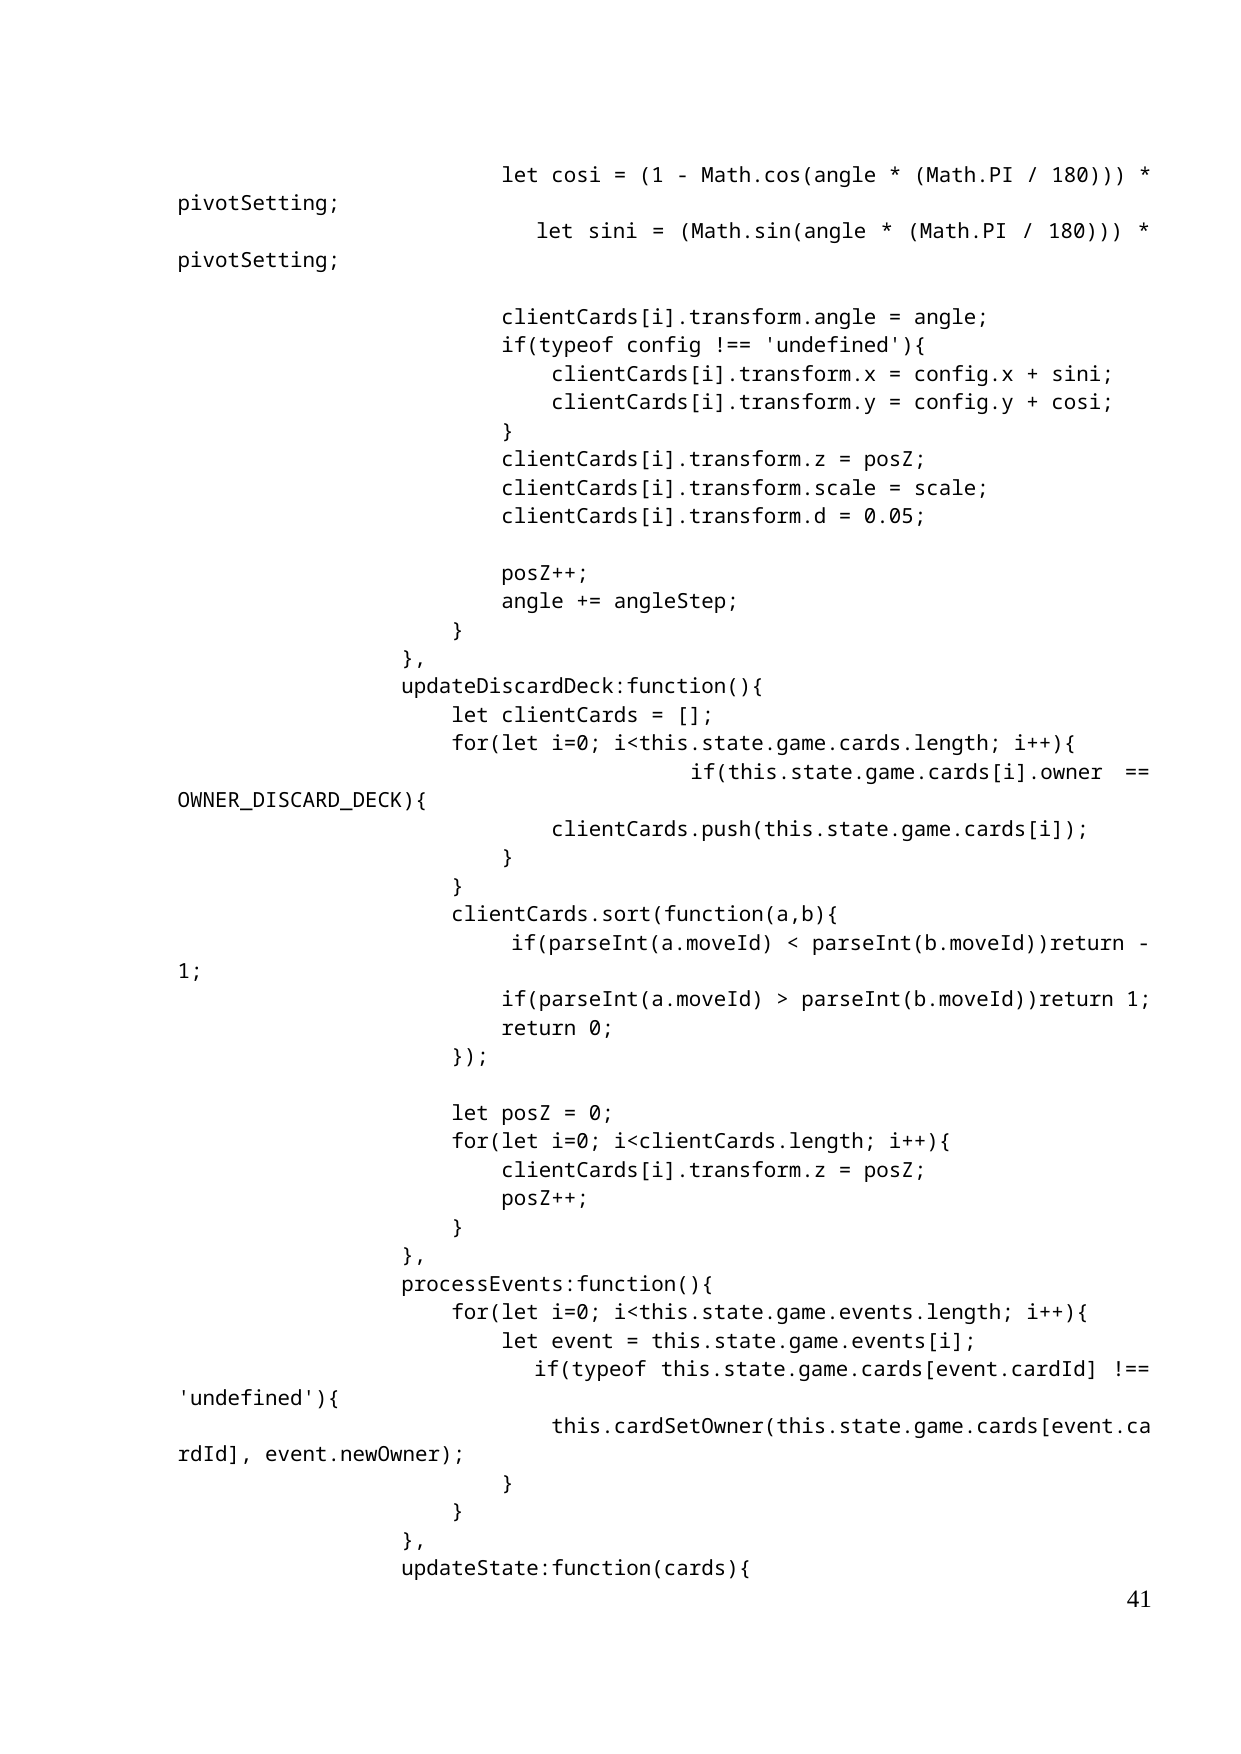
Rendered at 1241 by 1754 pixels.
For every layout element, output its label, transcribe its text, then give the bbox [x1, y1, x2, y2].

text clientCards[i].transform.scale = scale; [177, 473, 1152, 501]
text let posZ = 0; [177, 1098, 1152, 1127]
text if(parseInt(a.moveId) > parseInt(b.moveId))return 1; [177, 984, 1152, 1013]
text } [177, 871, 1152, 899]
text }, [177, 1240, 1152, 1269]
text if(typeof this.state.game.cards[event.cardId] !== 'undefined'){ [177, 1354, 1152, 1411]
text clientCards[i].transform.y = config.y + cosi; [177, 387, 1152, 416]
text } [177, 615, 1152, 643]
text updateState:function(cards){ [177, 1553, 1152, 1582]
text } [177, 1496, 1152, 1525]
text processEvents:function(){ [177, 1269, 1152, 1297]
text clientCards[i].transform.d = 0.05; [177, 501, 1152, 529]
text let clientCards = []; [177, 700, 1152, 728]
text this.cardSetOwner(this.state.game.cards[event.cardId], event.newOwner); [177, 1411, 1152, 1468]
text } [177, 1468, 1152, 1496]
text } [177, 842, 1152, 871]
text }, [177, 643, 1152, 672]
text updateDiscardDeck:function(){ [177, 672, 1152, 700]
text posZ++; [177, 558, 1152, 586]
text for(let i=0; i<this.state.game.cards.length; i++){ [177, 728, 1152, 757]
text clientCards[i].transform.x = config.x + sini; [177, 359, 1152, 387]
text if(this.state.game.cards[i].owner == OWNER_DISCARD_DECK){ [177, 757, 1152, 814]
text let cosi = (1 - Math.cos(angle * (Math.PI / 180))) * pivotSetting; [177, 160, 1152, 217]
text clientCards[i].transform.z = posZ; [177, 444, 1152, 473]
text clientCards.push(this.state.game.cards[i]); [177, 814, 1152, 842]
text clientCards.sort(function(a,b){ [177, 899, 1152, 928]
text if(typeof config !== 'undefined'){ [177, 330, 1152, 359]
text }, [177, 1525, 1152, 1553]
text clientCards[i].transform.angle = angle; [177, 302, 1152, 330]
text if(parseInt(a.moveId) < parseInt(b.moveId))return -1; [177, 928, 1152, 984]
text let event = this.state.game.events[i]; [177, 1326, 1152, 1354]
text for(let i=0; i<clientCards.length; i++){ [177, 1127, 1152, 1155]
text } [177, 1212, 1152, 1240]
text clientCards[i].transform.z = posZ; [177, 1155, 1152, 1183]
text let sini = (Math.sin(angle * (Math.PI / 180))) * pivotSetting; [177, 217, 1152, 273]
text angle += angleStep; [177, 586, 1152, 615]
text posZ++; [177, 1183, 1152, 1212]
text } [177, 416, 1152, 444]
text return 0; [177, 1013, 1152, 1041]
text for(let i=0; i<this.state.game.events.length; i++){ [177, 1297, 1152, 1326]
text }); [177, 1041, 1152, 1070]
